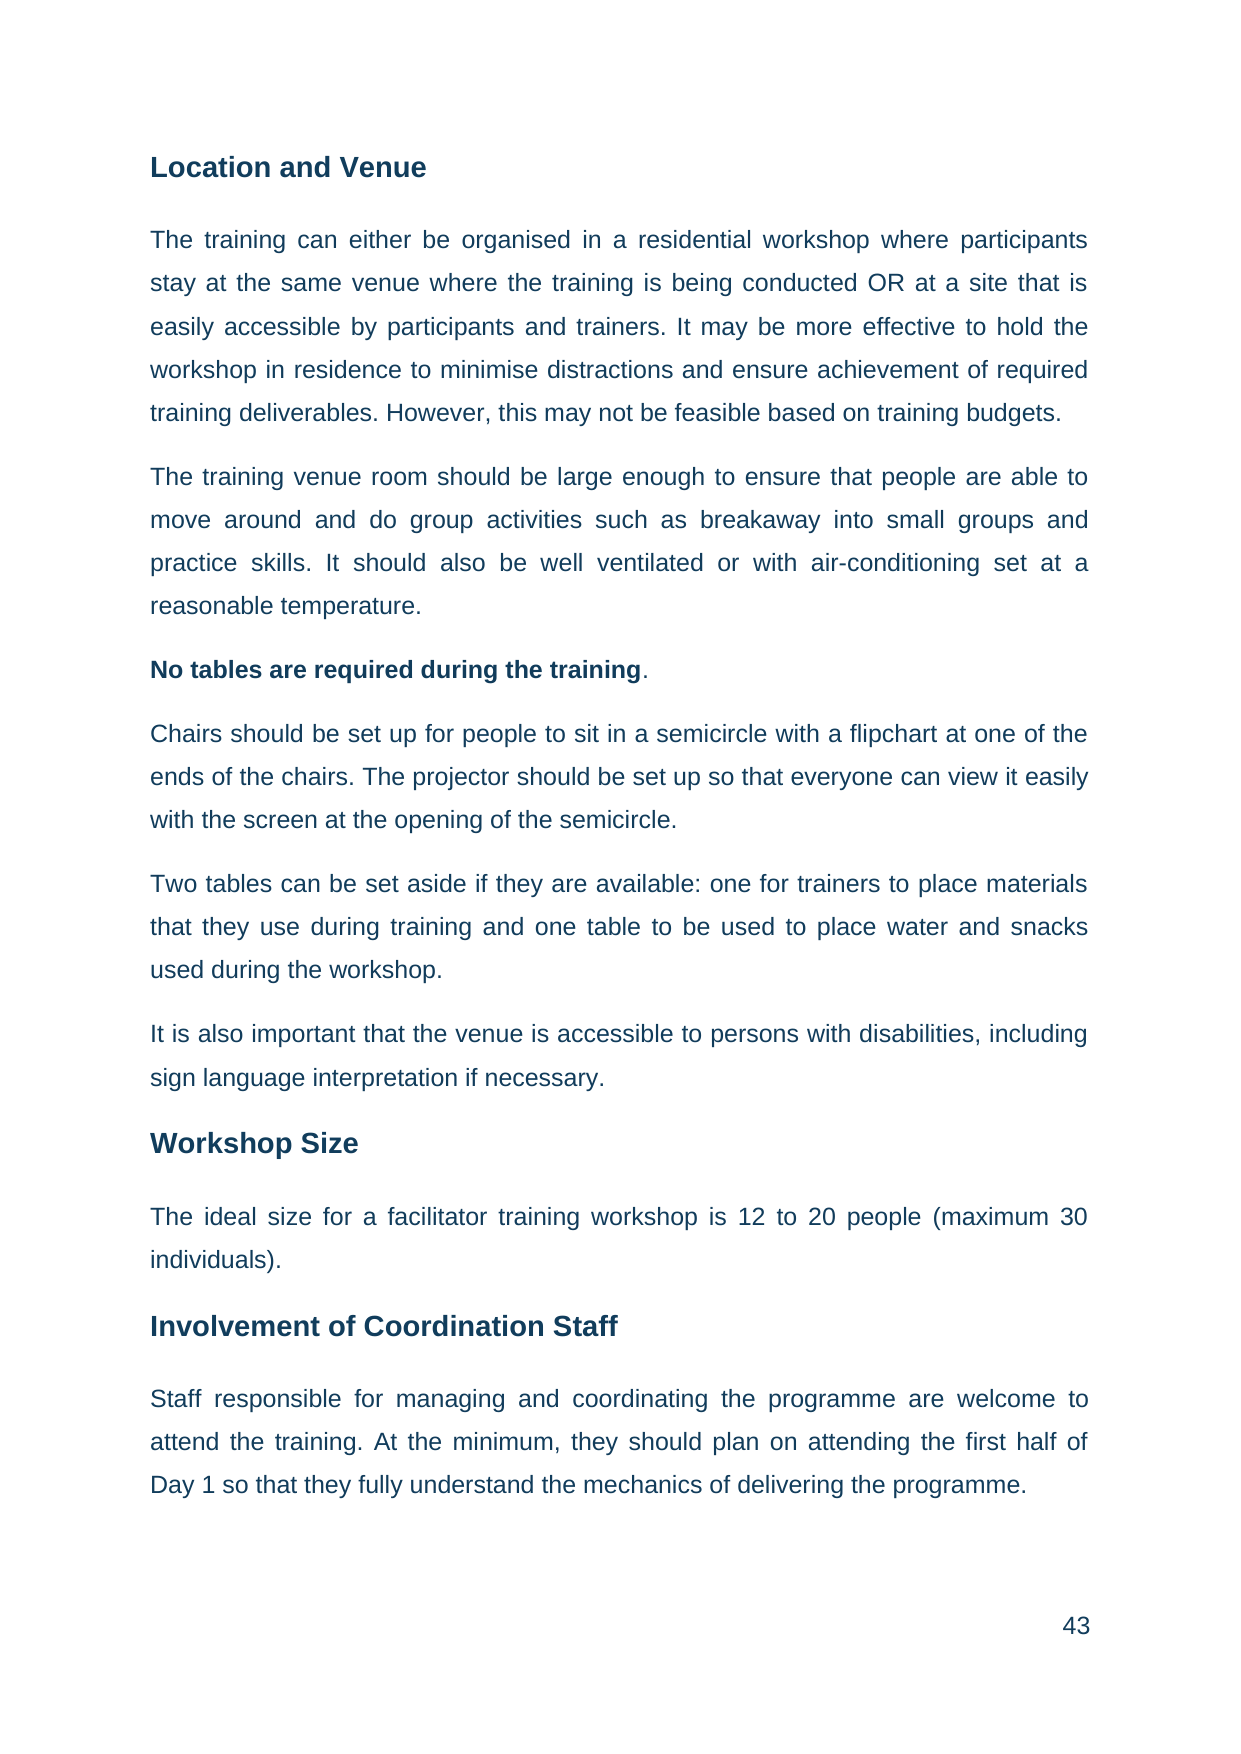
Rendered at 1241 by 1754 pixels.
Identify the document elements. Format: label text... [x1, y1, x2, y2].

text Staff responsible for managing and coordinating the programme are welcome to attend the training. At the minimum, they should plan on attending the first half of Day 1 so that they fully understand the mechanics of delivering the programme. [150, 1384, 1090, 1499]
subtitle Involvement of Coordination Staff [150, 1309, 1090, 1342]
text Chairs should be set up for people to sit in a semicircle with a flipchart at one of the ends of the chairs. The projector should be set up so that everyone can view it easily with the screen at the opening of the semicircle. [150, 719, 1090, 834]
text It is also important that the venue is accessible to persons with disabilities, including sign language interpretation if necessary. [150, 1019, 1090, 1091]
text Two tables can be set aside if they are available: one for trainers to place materials that they use during training and one table to be used to place water and snacks used during the workshop. [150, 869, 1090, 984]
subtitle Location and Venue [150, 150, 1090, 183]
text The training can either be organised in a residential workshop where participants stay at the same venue where the training is being conducted OR at a site that is easily accessible by participants and trainers. It may be more effective to hold the workshop in residence to minimise distractions and ensure achievement of required training deliverables. However, this may not be feasible based on training budgets. [150, 225, 1090, 427]
text No tables are required during the training. [150, 655, 1090, 684]
subtitle Workshop Size [150, 1127, 1090, 1160]
text The training venue room should be large enough to ensure that people are able to move around and do group activities such as breakaway into small groups and practice skills. It should also be well ventilated or with air-conditioning set at a reasonable temperature. [150, 462, 1090, 620]
text The ideal size for a facilitator training workshop is 12 to 20 people (maximum 30 individuals). [150, 1202, 1090, 1274]
